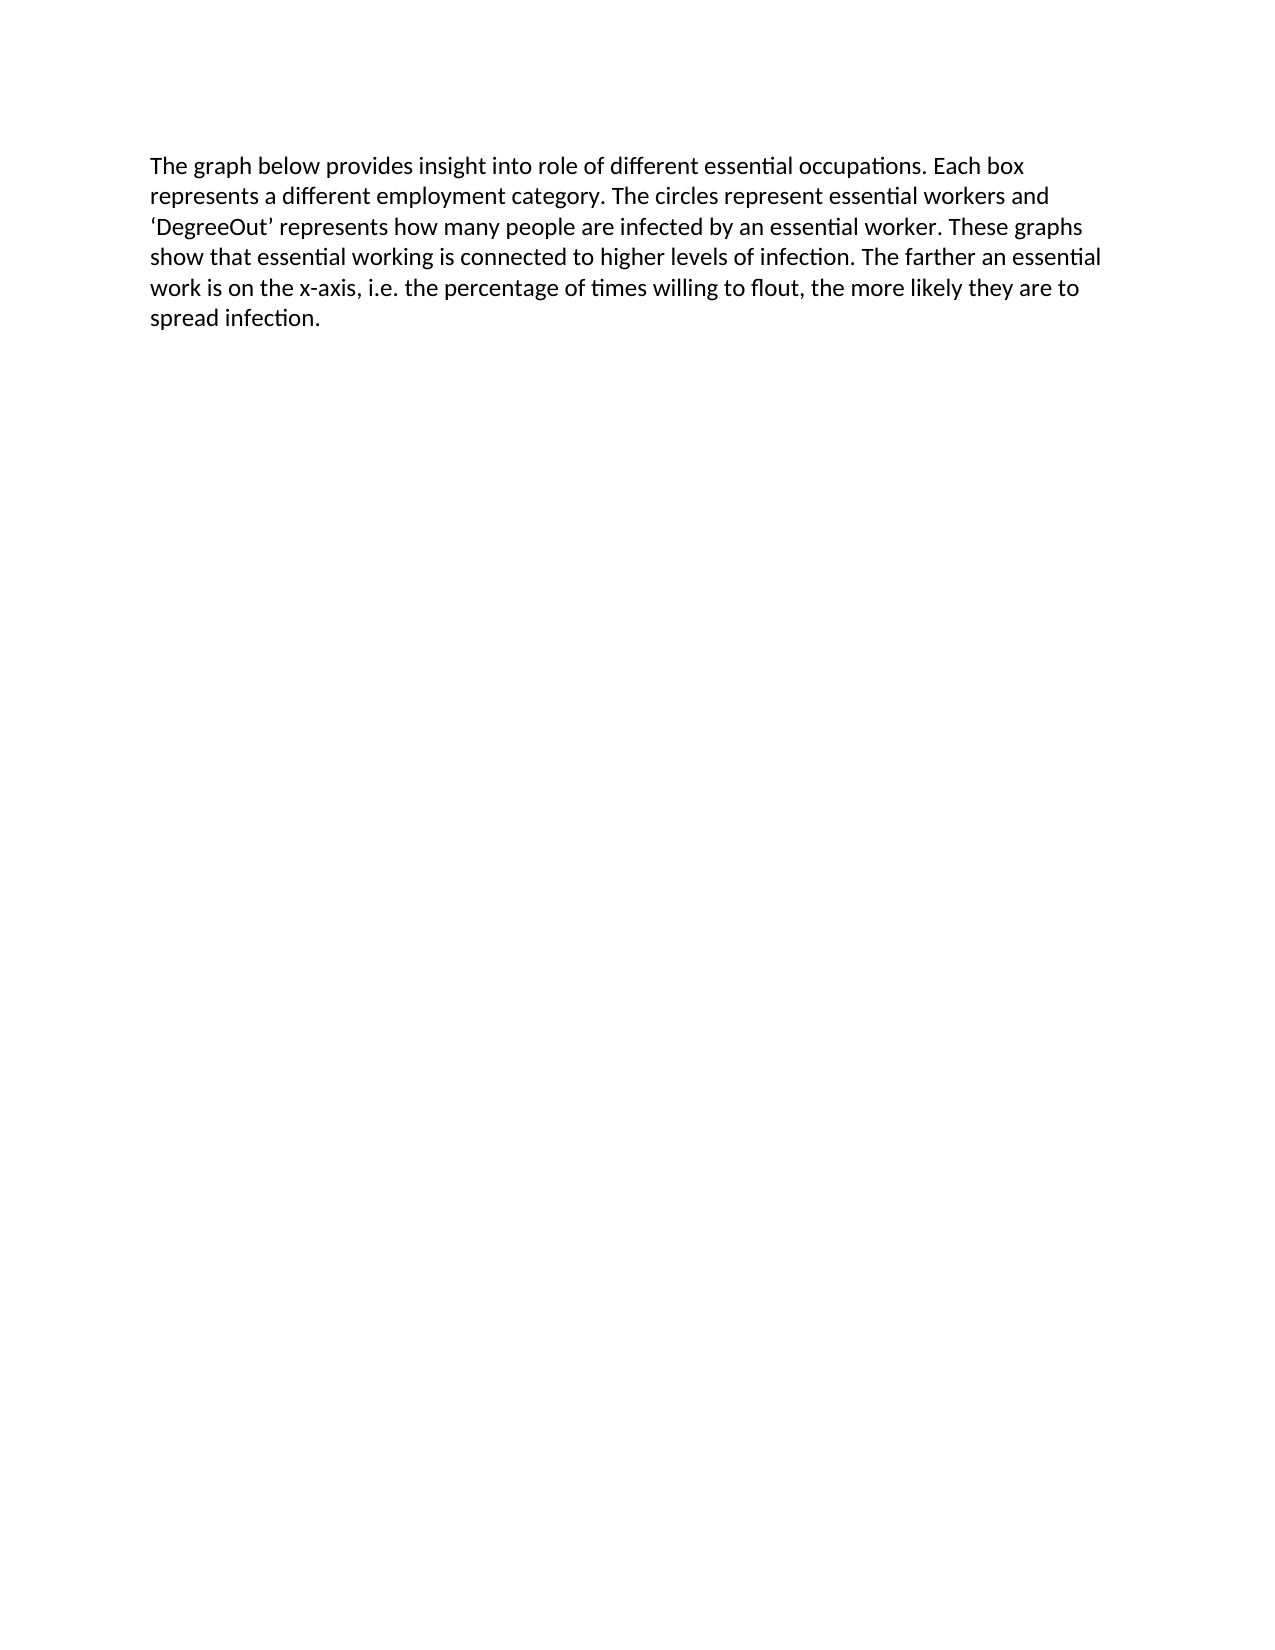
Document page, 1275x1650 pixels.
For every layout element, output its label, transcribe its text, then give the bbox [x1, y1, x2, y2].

text The graph below provides insight into role of different essential occupations. Each box represents a different employment category. The circles represent essential workers and ‘DegreeOut’ represents how many people are infected by an essential worker. These graphs show that essential working is connected to higher levels of infection. The farther an essential work is on the x-axis, i.e. the percentage of times willing to flout, the more likely they are to spread infection. [150, 150, 1125, 333]
